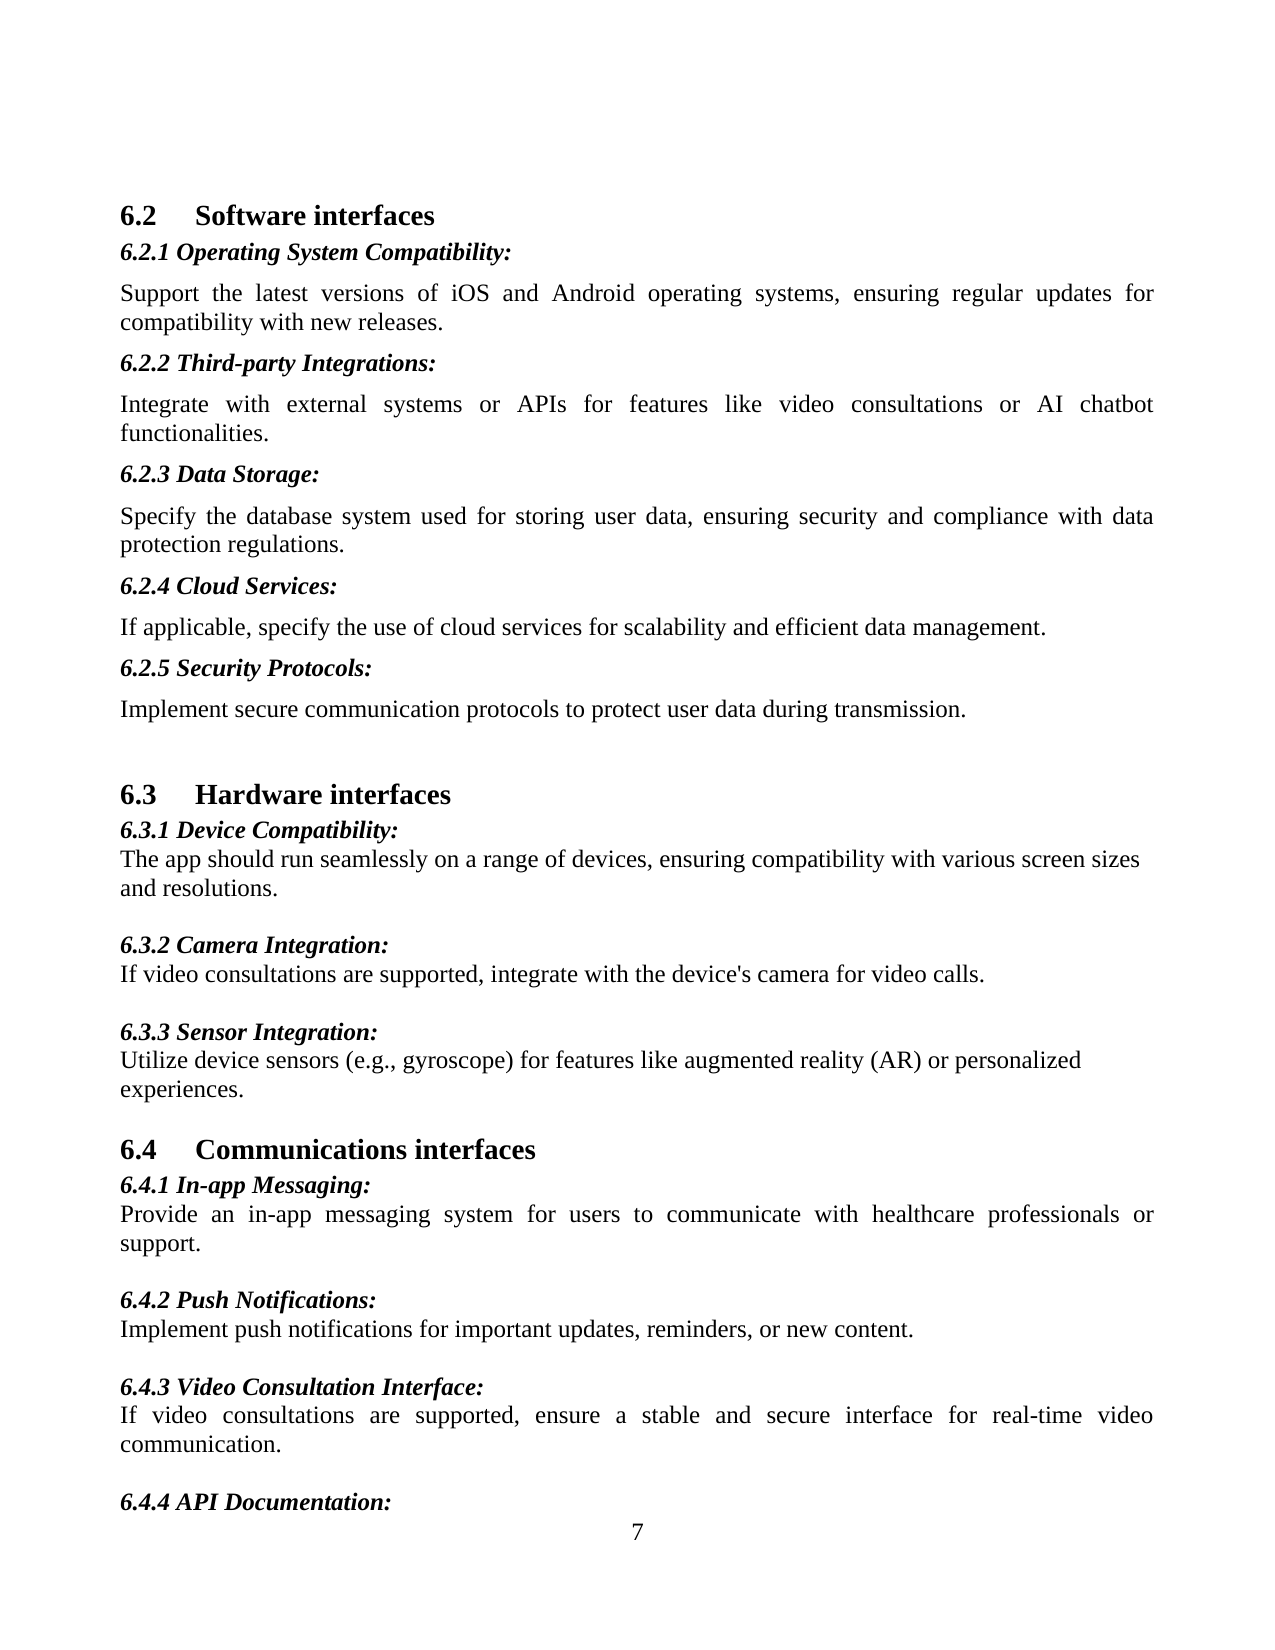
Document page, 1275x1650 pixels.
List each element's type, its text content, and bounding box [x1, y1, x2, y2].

text 6.4.1 In-app Messaging: [120, 1170, 1155, 1199]
text 6.4.4 API Documentation: [120, 1487, 1155, 1515]
text Implement push notifications for important updates, reminders, or new content. [120, 1314, 1155, 1343]
text Provide an in-app messaging system for users to communicate with healthcare professionals or support. [120, 1199, 1155, 1257]
text 6.2.3 Data Storage: [120, 459, 1155, 488]
text Implement secure communication protocols to protect user data during transmission. [120, 694, 1155, 723]
text 6.3.2 Camera Integration: [120, 931, 1155, 959]
text Support the latest versions of iOS and Android operating systems, ensuring regular updates for compatibility with new releases. [120, 278, 1155, 336]
text 6.4.2 Push Notifications: [120, 1285, 1155, 1314]
text Utilize device sensors (e.g., gyroscope) for features like augmented reality (AR) or personalized experiences. [120, 1046, 1155, 1103]
text The app should run seamlessly on a range of devices, ensuring compatibility with various screen sizes and resolutions. [120, 844, 1155, 902]
text If video consultations are supported, integrate with the device's camera for video calls. [120, 959, 1155, 988]
subtitle Hardware interfaces [120, 777, 1155, 811]
text 6.2.4 Cloud Services: [120, 571, 1155, 599]
text 6.3.1 Device Compatibility: [120, 816, 1155, 844]
text If video consultations are supported, ensure a stable and secure interface for real-time video communication. [120, 1400, 1155, 1458]
text 6.3.3 Sensor Integration: [120, 1017, 1155, 1046]
text 6.4.3 Video Consultation Interface: [120, 1372, 1155, 1400]
text Integrate with external systems or APIs for features like video consultations or AI chatbot functionalities. [120, 389, 1155, 447]
text If applicable, specify the use of cloud services for scalability and efficient data management. [120, 612, 1155, 641]
text Specify the database system used for storing user data, ensuring security and compliance with data protection regulations. [120, 501, 1155, 558]
text 6.2.1 Operating System Compatibility: [120, 237, 1155, 266]
text 6.2.5 Security Protocols: [120, 653, 1155, 682]
subtitle Communications interfaces [120, 1132, 1155, 1165]
text 6.2.2 Third-party Integrations: [120, 348, 1155, 377]
subtitle Software interfaces [120, 198, 1155, 232]
